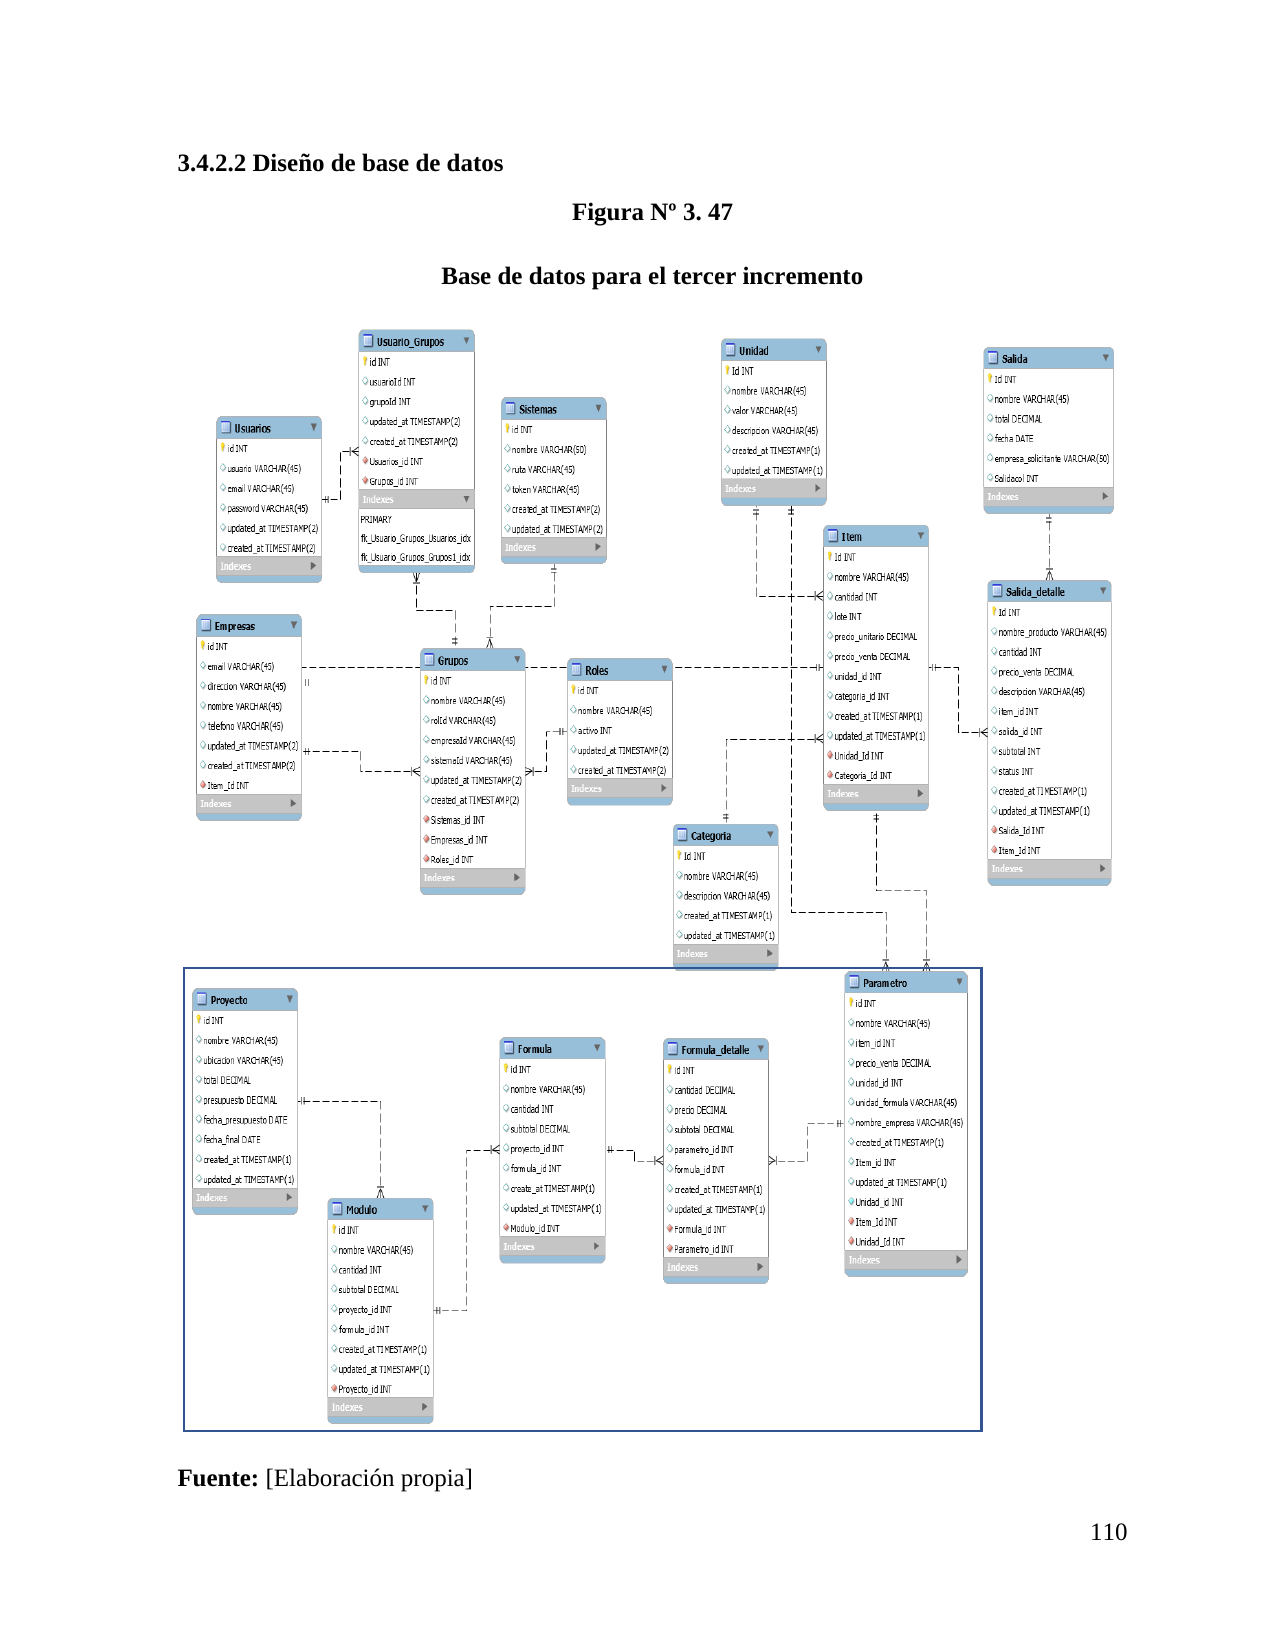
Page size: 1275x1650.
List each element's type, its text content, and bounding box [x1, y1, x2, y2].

text Base de datos para el tercer incremento [177, 261, 1127, 290]
text Figura Nº 3. 47 [177, 197, 1127, 226]
subtitle Diseño de base de datos [177, 148, 1127, 176]
picture [185, 969, 980, 1430]
picture [185, 320, 1120, 1432]
text Fuente: [Elaboración propia] [177, 1463, 1127, 1492]
